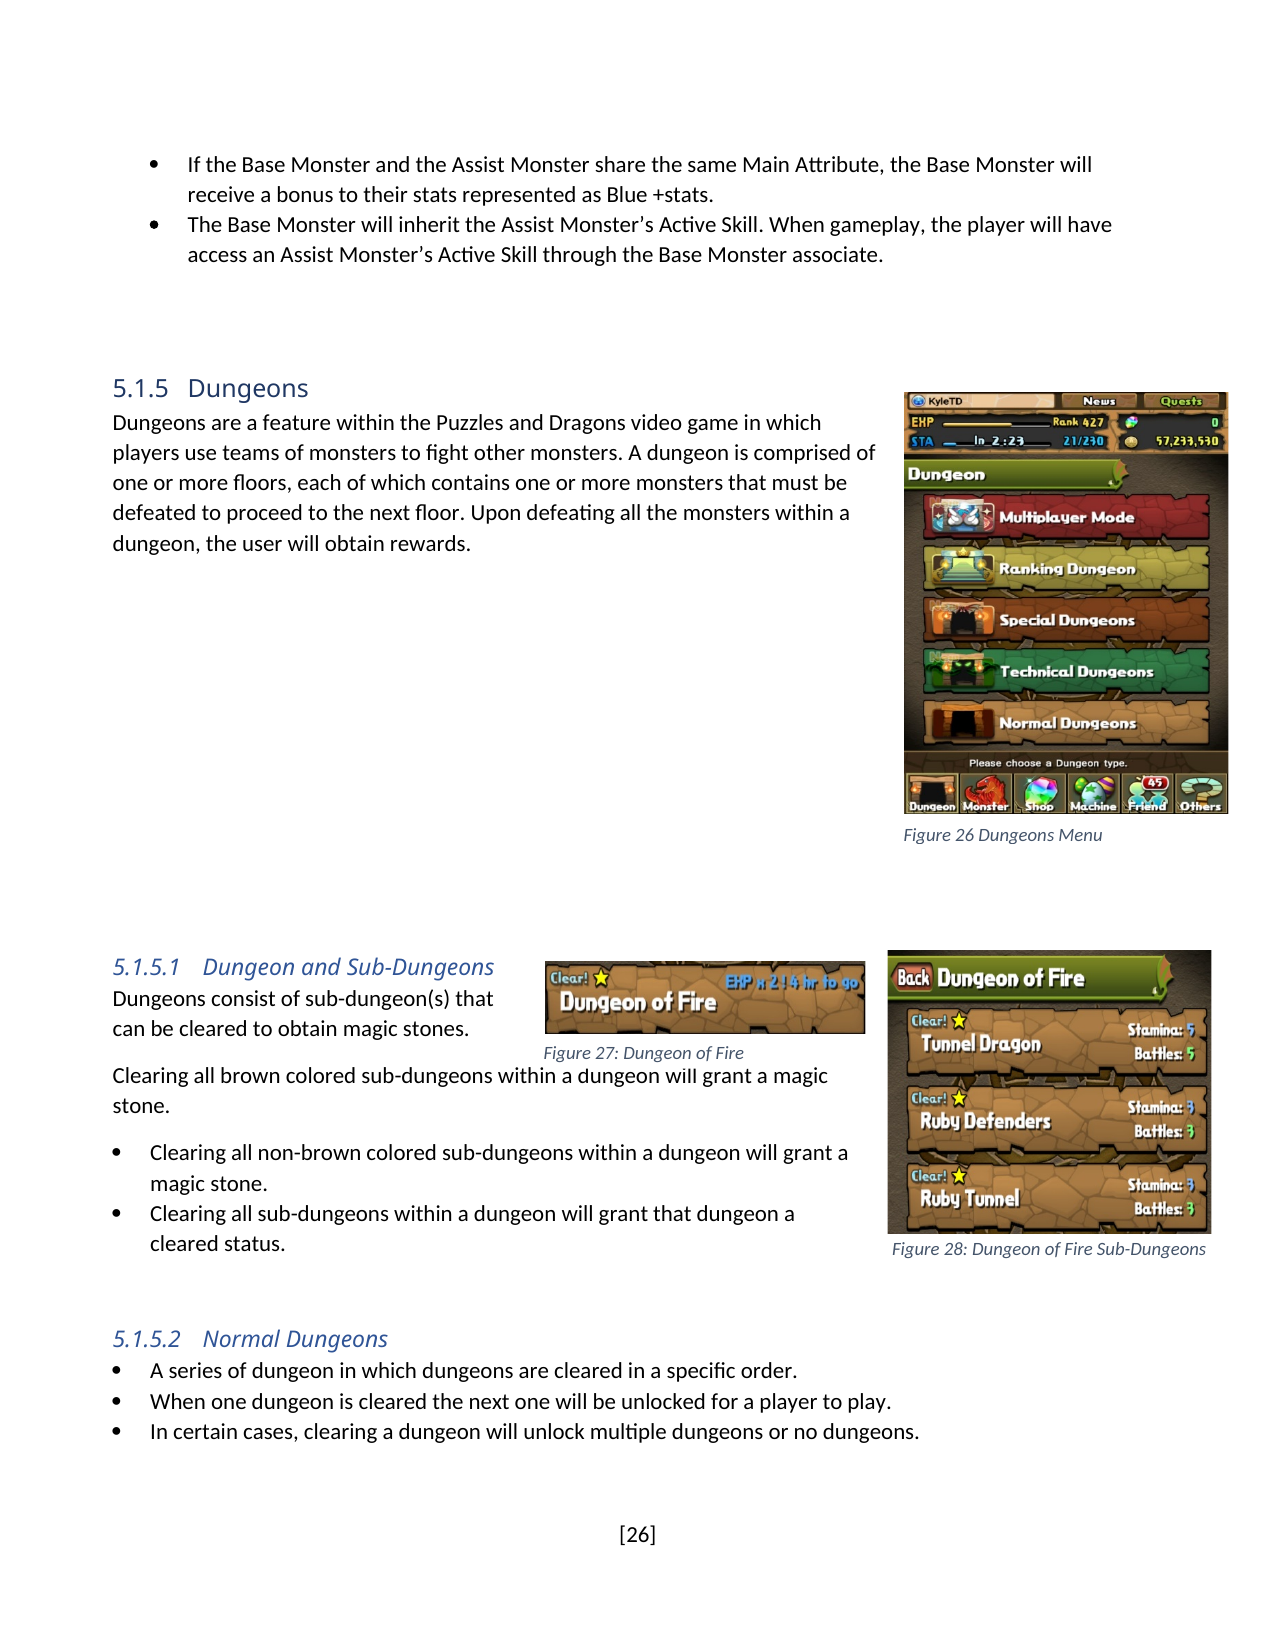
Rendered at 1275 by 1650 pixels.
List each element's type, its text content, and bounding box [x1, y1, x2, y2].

list If the Base Monster and the Assist Monster share the same Main Attribute, the Base Monster will receive a bonus to their stats represented as Blue +stats. [150, 150, 1162, 208]
picture [904, 392, 1229, 814]
list In certain cases, clearing a dungeon will unlock multiple dungeons or no dungeons. [112, 1417, 1162, 1445]
list A series of dungeon in which dungeons are cleared in a specific order. [112, 1357, 1162, 1385]
list The Base Monster will inherit the Assist Monster’s Active Skill. When gameplay, the player will have access an Assist Monster’s Active Skill through the Base Monster associate. [150, 210, 1162, 269]
picture [543, 961, 866, 1033]
subtitle Normal Dungeons [112, 1323, 1162, 1354]
subtitle Dungeon and Sub-Dungeons [112, 951, 887, 982]
list Clearing all non-brown colored sub-dungeons within a dungeon will grant a magic stone. [112, 1138, 887, 1197]
list When one dungeon is cleared the next one will be unlocked for a player to play. [112, 1387, 1162, 1415]
text Dungeons are a feature within the Puzzles and Dragons video game in which players use teams of monsters to fight other monsters. A dungeon is comprised of one or more floors, each of which contains one or more monsters that must be defeated to proceed to the next floor. Upon defeating all the monsters within a dungeon, the user will obtain rewards. [112, 408, 904, 557]
text Clearing all brown colored sub-dungeons within a dungeon will grant a magic stone. [112, 1061, 887, 1120]
text Dungeons consist of sub-dungeon(s) that can be cleared to obtain magic stones. [112, 984, 887, 1043]
picture [887, 950, 1212, 1234]
subtitle Dungeons [112, 371, 1162, 405]
list Clearing all sub-dungeons within a dungeon will grant that dungeon a cleared status. [112, 1199, 1162, 1257]
